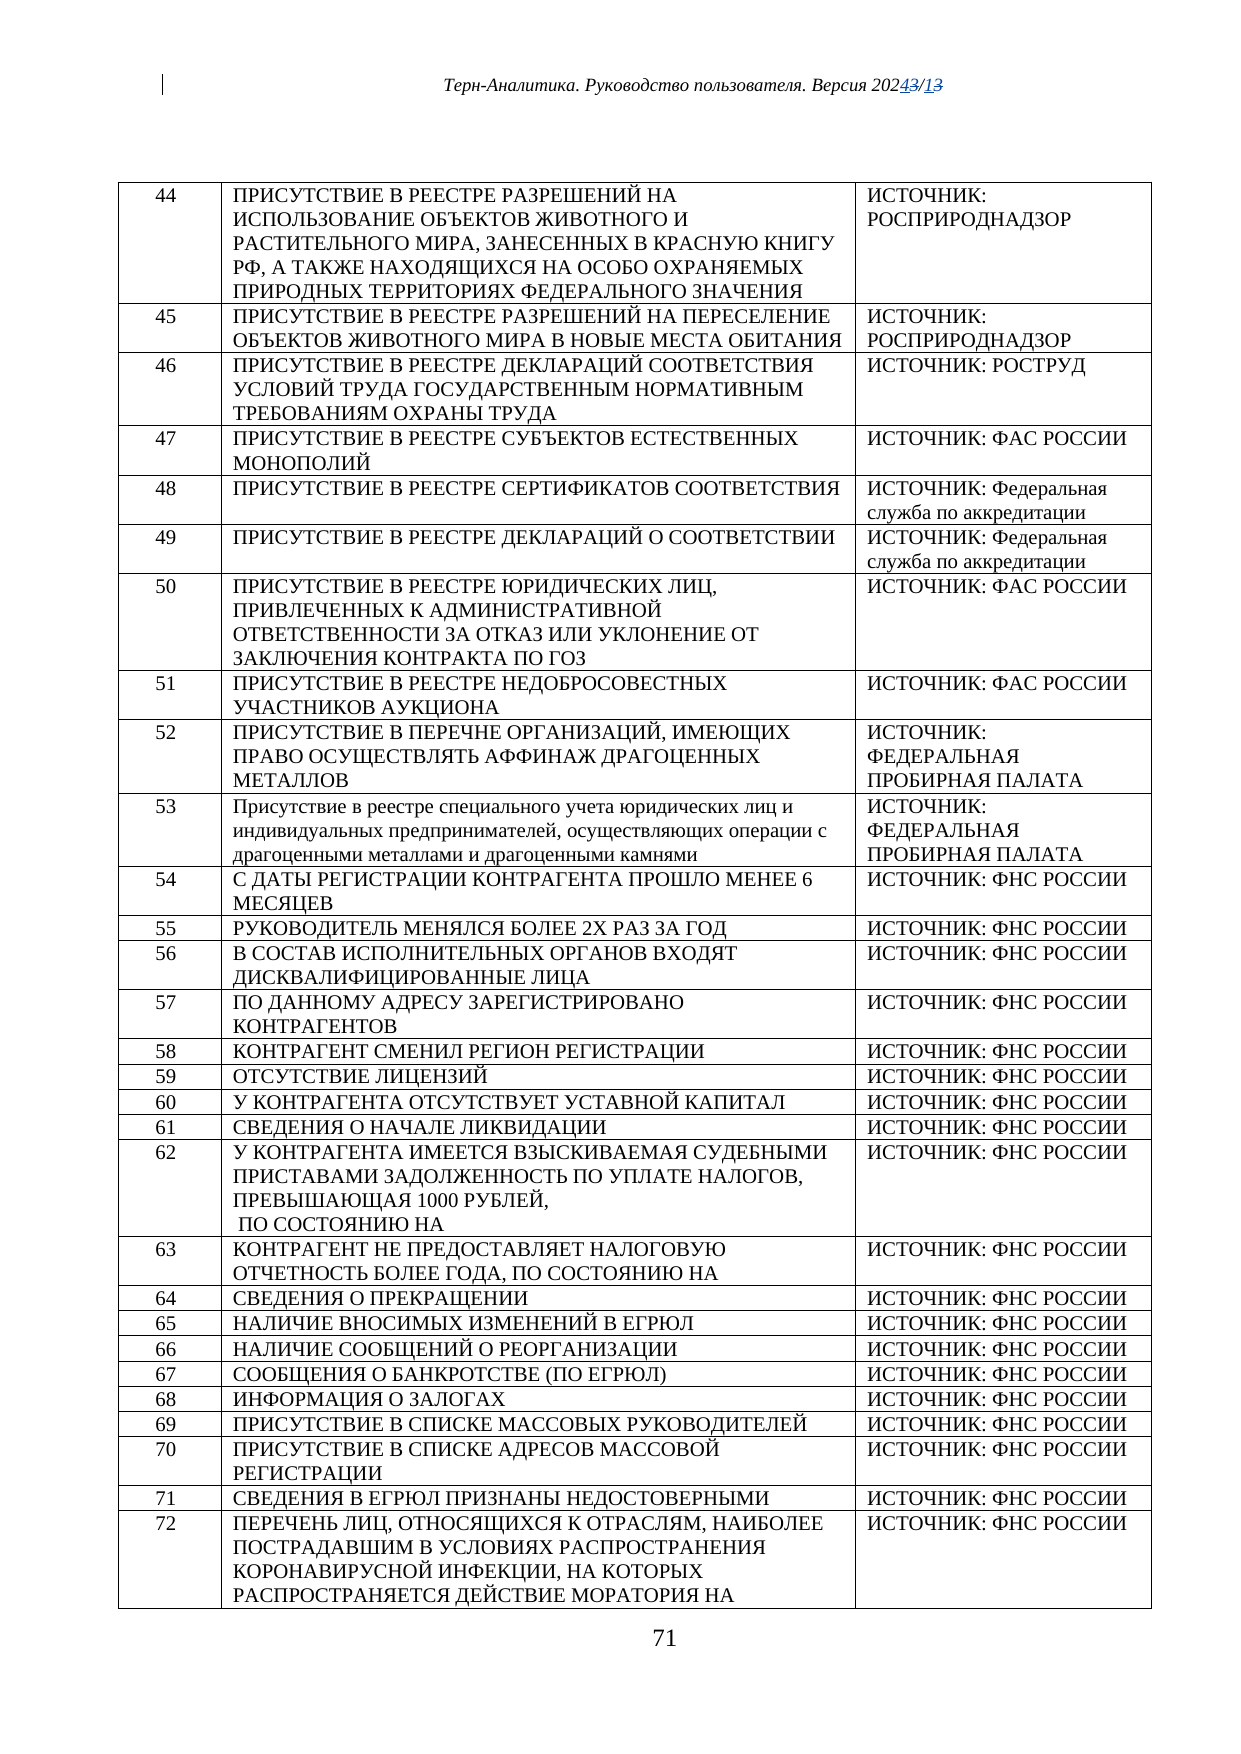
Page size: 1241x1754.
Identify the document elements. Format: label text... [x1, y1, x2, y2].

table_cell СООБЩЕНИЯ О БАНКРОТСТВЕ (ПО ЕГРЮЛ) [222, 1362, 855, 1386]
table_cell ПРИСУТСТВИЕ В РЕЕСТРЕ ДЕКЛАРАЦИЙ О СООТВЕТСТВИИ [222, 525, 855, 573]
table_cell ИСТОЧНИК: ФНС РОССИИ [856, 1336, 1151, 1361]
table_cell ИСТОЧНИК: ФНС РОССИИ [856, 1486, 1151, 1510]
table_cell С ДАТЫ РЕГИСТРАЦИИ КОНТРАГЕНТА ПРОШЛО МЕНЕЕ 6 МЕСЯЦЕВ [222, 867, 855, 915]
table_cell [119, 1511, 221, 1607]
table_cell [119, 941, 221, 989]
table_cell [119, 1362, 221, 1386]
table_cell ИСТОЧНИК: ФНС РОССИИ [856, 1090, 1151, 1114]
table_cell ИСТОЧНИК: ФНС РОССИИ [856, 990, 1151, 1038]
table_cell [119, 1387, 221, 1411]
table_cell [119, 794, 221, 866]
table_cell [119, 1486, 221, 1510]
table_cell [119, 525, 221, 573]
table_cell ИСТОЧНИК: РОСТРУД [856, 353, 1151, 425]
table_cell ИСТОЧНИК: ФАС РОССИИ [856, 671, 1151, 719]
table_cell [119, 916, 221, 940]
table_cell ПРИСУТСТВИЕ В РЕЕСТРЕ РАЗРЕШЕНИЙ НА ИСПОЛЬЗОВАНИЕ ОБЪЕКТОВ ЖИВОТНОГО И РАСТИТЕЛЬНОГО МИРА, ЗАНЕСЕННЫХ В КРАСНУЮ КНИГУ РФ, А ТАКЖЕ НАХОДЯЩИХСЯ НА ОСОБО ОХРАНЯЕМЫХ ПРИРОДНЫХ ТЕРРИТОРИЯХ ФЕДЕРАЛЬНОГО ЗНАЧЕНИЯ [222, 183, 855, 303]
table_cell [119, 1286, 221, 1310]
table_cell [119, 1090, 221, 1114]
table_cell ПРИСУТСТВИЕ В РЕЕСТРЕ ДЕКЛАРАЦИЙ СООТВЕТСТВИЯ УСЛОВИЙ ТРУДА ГОСУДАРСТВЕННЫМ НОРМАТИВНЫМ ТРЕБОВАНИЯМ ОХРАНЫ ТРУДА [222, 353, 855, 425]
table_cell ПРИСУТСТВИЕ В РЕЕСТРЕ СЕРТИФИКАТОВ СООТВЕТСТВИЯ [222, 476, 855, 524]
table_cell ПРИСУТСТВИЕ В РЕЕСТРЕ СУБЪЕКТОВ ЕСТЕСТВЕННЫХ МОНОПОЛИЙ [222, 426, 855, 474]
table_cell ПРИСУТСТВИЕ В СПИСКЕ МАССОВЫХ РУКОВОДИТЕЛЕЙ [222, 1412, 855, 1436]
table_cell ИСТОЧНИК: Федеральная служба по аккредитации [856, 525, 1151, 573]
table_cell [119, 1115, 221, 1139]
table_cell СВЕДЕНИЯ В ЕГРЮЛ ПРИЗНАНЫ НЕДОСТОВЕРНЫМИ [222, 1486, 855, 1510]
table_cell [856, 1511, 1151, 1607]
table_cell [119, 476, 221, 524]
table_cell ИСТОЧНИК: ФНС РОССИИ [856, 867, 1151, 915]
table_cell [119, 1039, 221, 1063]
table_cell ИСТОЧНИК: ФНС РОССИИ [856, 1140, 1151, 1236]
table_cell [119, 867, 221, 915]
table_cell [119, 1065, 221, 1088]
table_cell ИСТОЧНИК: ФНС РОССИИ [856, 1437, 1151, 1485]
table_cell ИНФОРМАЦИЯ О ЗАЛОГАХ [222, 1387, 855, 1411]
table_cell ОТСУТСТВИЕ ЛИЦЕНЗИЙ [222, 1065, 855, 1088]
table_cell СВЕДЕНИЯ О НАЧАЛЕ ЛИКВИДАЦИИ [222, 1115, 855, 1139]
table_cell КОНТРАГЕНТ СМЕНИЛ РЕГИОН РЕГИСТРАЦИИ [222, 1039, 855, 1063]
table_cell ИСТОЧНИК: ФНС РОССИИ [856, 1286, 1151, 1310]
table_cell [856, 183, 1151, 303]
table_cell ИСТОЧНИК: ФЕДЕРАЛЬНАЯ ПРОБИРНАЯ ПАЛАТА [856, 794, 1151, 866]
table_cell ИСТОЧНИК: ФНС РОССИИ [856, 1311, 1151, 1335]
table_cell ИСТОЧНИК: ФНС РОССИИ [856, 1412, 1151, 1436]
table_cell [119, 671, 221, 719]
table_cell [222, 1511, 855, 1607]
table_cell [119, 426, 221, 474]
table_cell У КОНТРАГЕНТА ИМЕЕТСЯ ВЗЫСКИВАЕМАЯ СУДЕБНЫМИ ПРИСТАВАМИ ЗАДОЛЖЕННОСТЬ ПО УПЛАТЕ НАЛОГОВ, ПРЕВЫШАЮЩАЯ 1000 РУБЛЕЙ, ПО СОСТОЯНИЮ НА [222, 1140, 855, 1236]
table_cell [119, 1412, 221, 1436]
table_cell ПО ДАННОМУ АДРЕСУ ЗАРЕГИСТРИРОВАНО КОНТРАГЕНТОВ [222, 990, 855, 1038]
table_cell ПРИСУТСТВИЕ В РЕЕСТРЕ РАЗРЕШЕНИЙ НА ПЕРЕСЕЛЕНИЕ ОБЪЕКТОВ ЖИВОТНОГО МИРА В НОВЫЕ МЕСТА ОБИТАНИЯ [222, 304, 855, 352]
table_cell ИСТОЧНИК: ФНС РОССИИ [856, 1362, 1151, 1386]
table_cell ИСТОЧНИК: ФАС РОССИИ [856, 574, 1151, 670]
table_cell [119, 1336, 221, 1361]
table_cell ИСТОЧНИК: ФНС РОССИИ [856, 916, 1151, 940]
table_cell ИСТОЧНИК: ФНС РОССИИ [856, 1039, 1151, 1063]
table_cell [119, 720, 221, 792]
table_cell Присутствие в реестре специального учета юридических лиц и индивидуальных предпринимателей, осуществляющих операции с драгоценными металлами и драгоценными камнями [222, 794, 855, 866]
table_cell ИСТОЧНИК: Федеральная служба по аккредитации [856, 476, 1151, 524]
table_cell У КОНТРАГЕНТА ОТСУТСТВУЕТ УСТАВНОЙ КАПИТАЛ [222, 1090, 855, 1114]
table_cell ПРИСУТСТВИЕ В РЕЕСТРЕ НЕДОБРОСОВЕСТНЫХ УЧАСТНИКОВ АУКЦИОНА [222, 671, 855, 719]
table_cell РУКОВОДИТЕЛЬ МЕНЯЛСЯ БОЛЕЕ 2Х РАЗ ЗА ГОД [222, 916, 855, 940]
table_cell КОНТРАГЕНТ НЕ ПРЕДОСТАВЛЯЕТ НАЛОГОВУЮ ОТЧЕТНОСТЬ БОЛЕЕ ГОДА, ПО СОСТОЯНИЮ НА [222, 1237, 855, 1285]
table_cell [119, 990, 221, 1038]
table_cell ПРИСУТСТВИЕ В ПЕРЕЧНЕ ОРГАНИЗАЦИЙ, ИМЕЮЩИХ ПРАВО ОСУЩЕСТВЛЯТЬ АФФИНАЖ ДРАГОЦЕННЫХ МЕТАЛЛОВ [222, 720, 855, 792]
table_cell ИСТОЧНИК: ФНС РОССИИ [856, 941, 1151, 989]
table_cell [119, 1237, 221, 1285]
table_cell ИСТОЧНИК: ФНС РОССИИ [856, 1387, 1151, 1411]
table_cell [119, 1437, 221, 1485]
table_cell В СОСТАВ ИСПОЛНИТЕЛЬНЫХ ОРГАНОВ ВХОДЯТ ДИСКВАЛИФИЦИРОВАННЫЕ ЛИЦА [222, 941, 855, 989]
table_cell [119, 1311, 221, 1335]
table_cell ИСТОЧНИК: ФЕДЕРАЛЬНАЯ ПРОБИРНАЯ ПАЛАТА [856, 720, 1151, 792]
table_cell [119, 183, 221, 303]
table_cell ИСТОЧНИК: ФНС РОССИИ [856, 1065, 1151, 1088]
table_cell [119, 1140, 221, 1236]
table_cell ПРИСУТСТВИЕ В СПИСКЕ АДРЕСОВ МАССОВОЙ РЕГИСТРАЦИИ [222, 1437, 855, 1485]
table_cell ИСТОЧНИК: ФНС РОССИИ [856, 1115, 1151, 1139]
table_cell НАЛИЧИЕ СООБЩЕНИЙ О РЕОРГАНИЗАЦИИ [222, 1336, 855, 1361]
table_cell ИСТОЧНИК: РОСПРИРОДНАДЗОР [856, 304, 1151, 352]
table_cell СВЕДЕНИЯ О ПРЕКРАЩЕНИИ [222, 1286, 855, 1310]
table_cell НАЛИЧИЕ ВНОСИМЫХ ИЗМЕНЕНИЙ В ЕГРЮЛ [222, 1311, 855, 1335]
table_cell ИСТОЧНИК: ФАС РОССИИ [856, 426, 1151, 474]
table_cell [119, 304, 221, 352]
table_cell ИСТОЧНИК: ФНС РОССИИ [856, 1237, 1151, 1285]
table_cell [119, 574, 221, 670]
table_cell [119, 353, 221, 425]
table_cell ПРИСУТСТВИЕ В РЕЕСТРЕ ЮРИДИЧЕСКИХ ЛИЦ, ПРИВЛЕЧЕННЫХ К АДМИНИСТРАТИВНОЙ ОТВЕТСТВЕННОСТИ ЗА ОТКАЗ ИЛИ УКЛОНЕНИЕ ОТ ЗАКЛЮЧЕНИЯ КОНТРАКТА ПО ГОЗ [222, 574, 855, 670]
